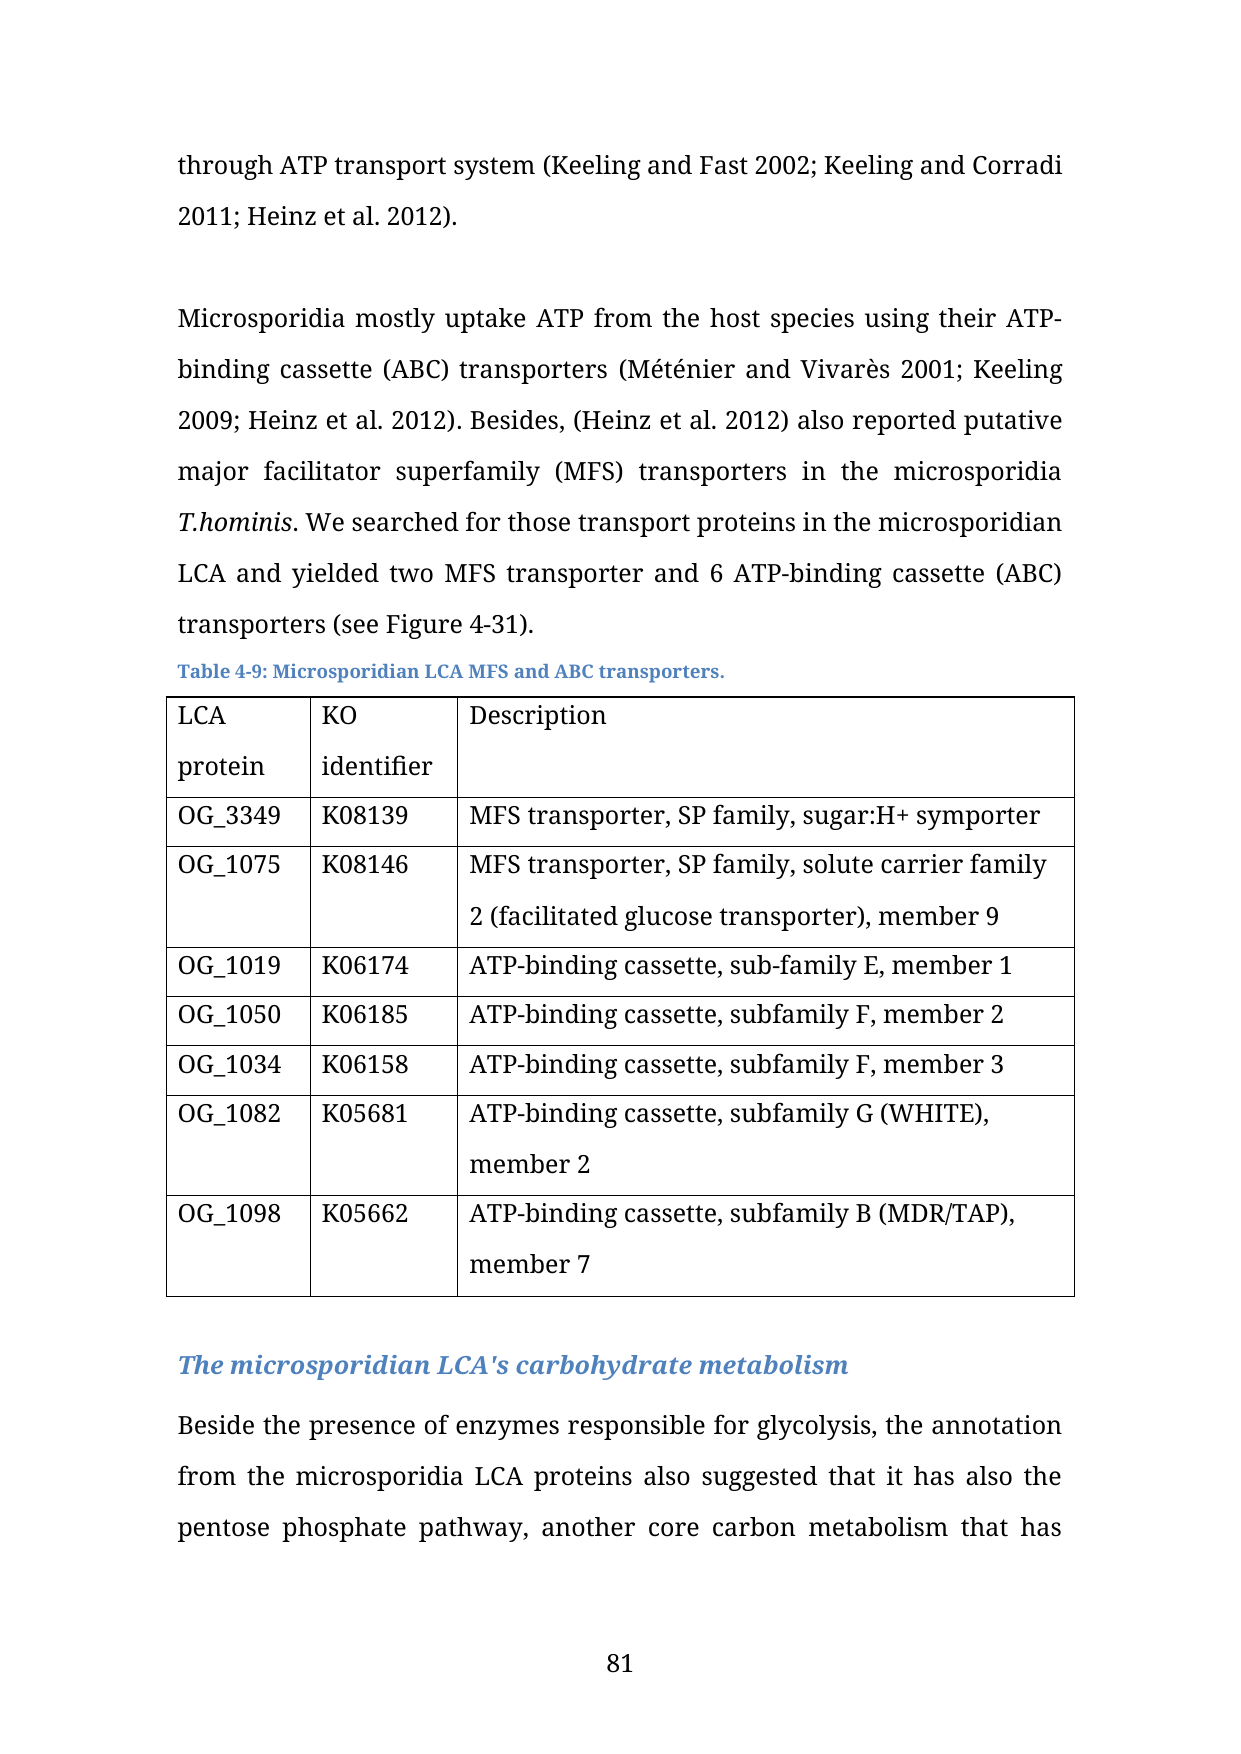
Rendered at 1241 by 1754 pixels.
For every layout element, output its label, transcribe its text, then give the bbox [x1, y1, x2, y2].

table_cell K08139 [311, 798, 457, 846]
table_cell K08146 [311, 847, 457, 947]
table_cell OG_1075 [167, 847, 310, 947]
table_cell OG_1019 [167, 948, 310, 996]
table_cell OG_1050 [167, 997, 310, 1045]
text The microsporidian LCA's carbohydrate metabolism [177, 1348, 1063, 1382]
table_cell MFS transporter, SP family, solute carrier family 2 (facilitated glucose transporter), member 9 [458, 847, 1074, 947]
table_cell OG_1034 [167, 1046, 310, 1095]
table_cell K05681 [311, 1096, 457, 1195]
table_cell OG_3349 [167, 798, 310, 846]
table_cell K06158 [311, 1046, 457, 1095]
table_cell ATP-binding cassette, subfamily F, member 3 [458, 1046, 1074, 1095]
table_cell K06174 [311, 948, 457, 996]
table_cell ATP-binding cassette, subfamily B (MDR/TAP), member 7 [458, 1196, 1074, 1296]
table_cell OG_1082 [167, 1096, 310, 1195]
table_header Description [458, 698, 1074, 797]
table_cell ATP-binding cassette, sub-family E, member 1 [458, 948, 1074, 996]
table_cell ATP-binding cassette, subfamily G (WHITE), member 2 [458, 1096, 1074, 1195]
table_cell OG_1098 [167, 1196, 310, 1296]
table_cell K06185 [311, 997, 457, 1045]
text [177, 148, 1063, 233]
table_cell MFS transporter, SP family, sugar:H+ symporter [458, 798, 1074, 846]
table_cell ATP-binding cassette, subfamily F, member 2 [458, 997, 1074, 1045]
table_header LCA protein [167, 698, 310, 797]
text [177, 1408, 1063, 1544]
table_cell K05662 [311, 1196, 457, 1296]
table_header KO identifier [311, 698, 457, 797]
